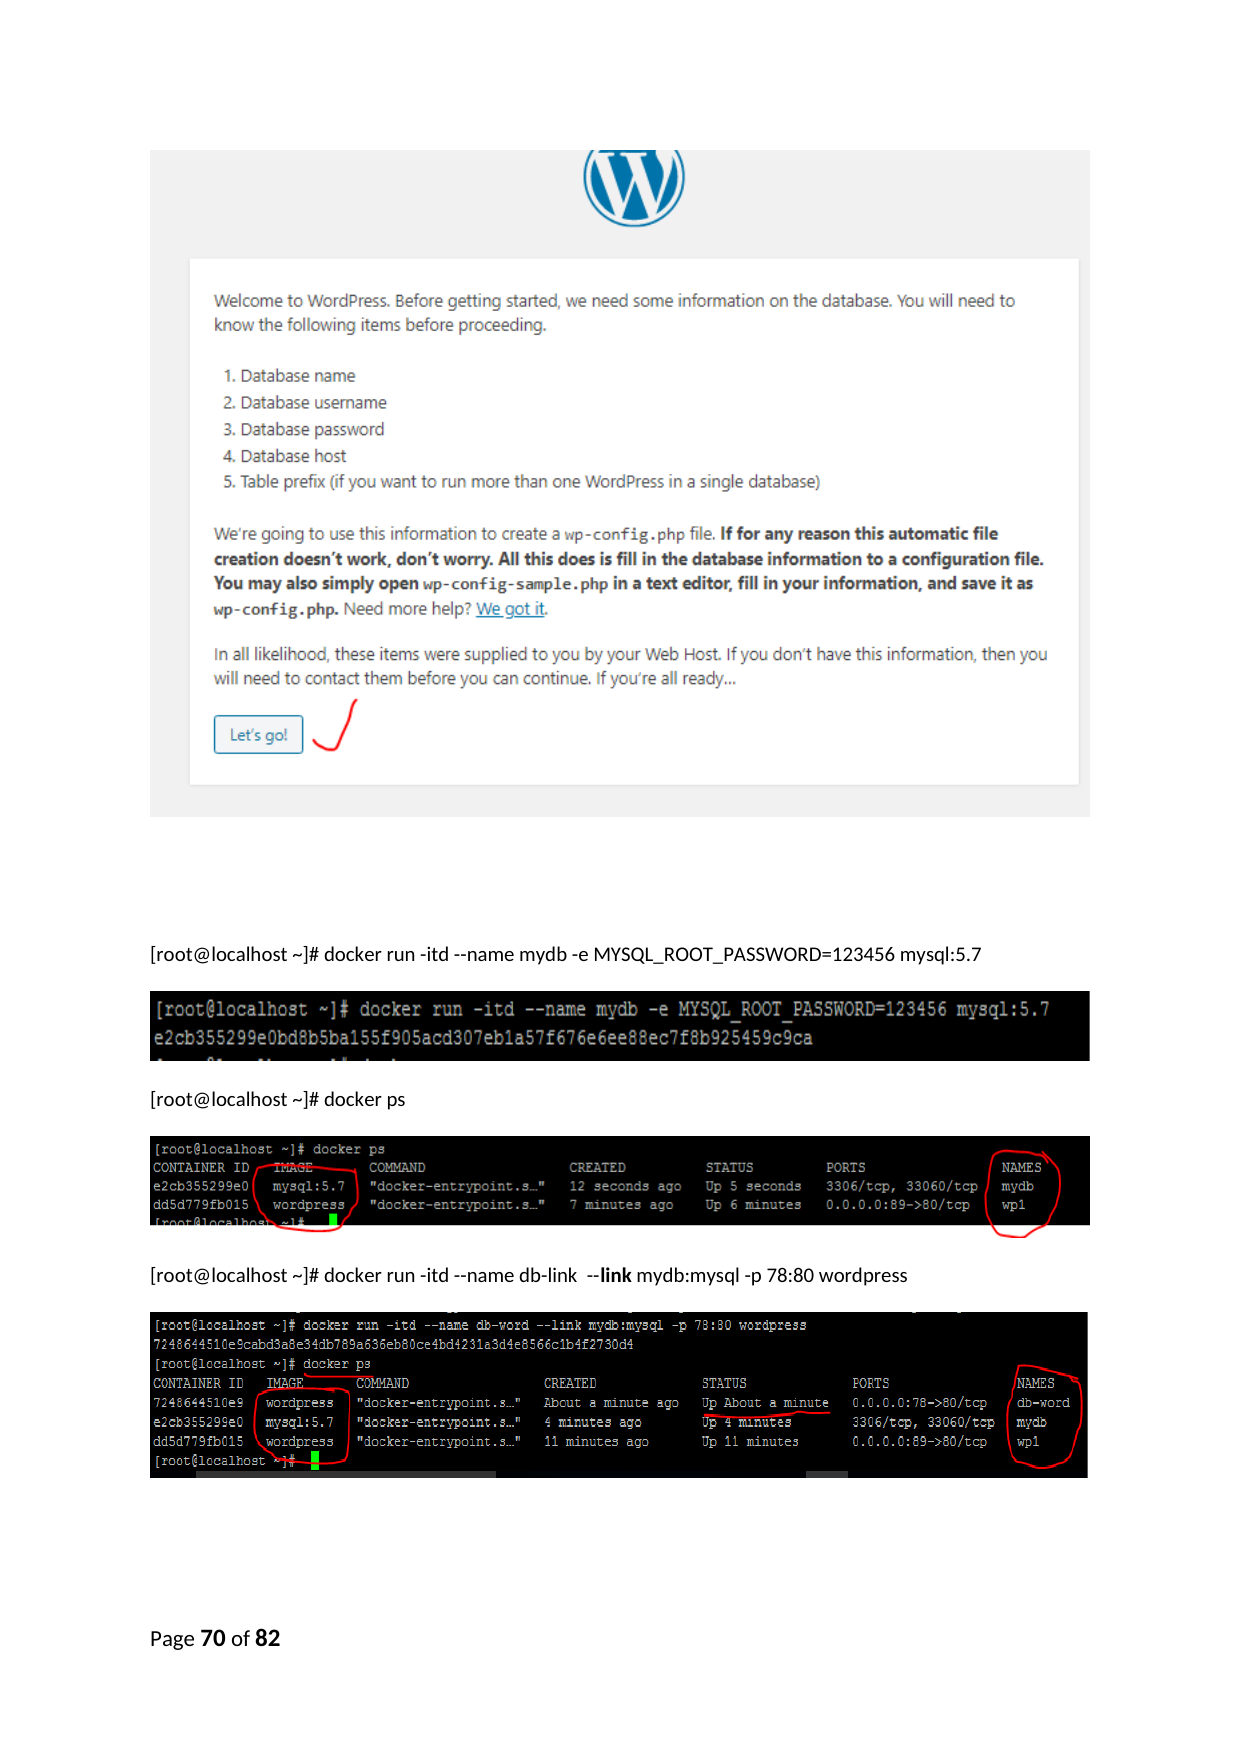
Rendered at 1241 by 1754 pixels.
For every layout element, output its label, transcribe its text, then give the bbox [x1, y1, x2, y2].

picture [150, 1136, 1090, 1238]
picture [150, 1312, 1088, 1478]
picture [150, 150, 1091, 817]
text [root@localhost ~]# docker ps [150, 1086, 1090, 1111]
text [root@localhost ~]# docker run -itd --name db-link --link mydb:mysql -p 78:80 wordpress [150, 1262, 1090, 1288]
picture [150, 991, 1090, 1061]
text [root@localhost ~]# docker run -itd --name mydb -e MYSQL_ROOT_PASSWORD=123456 mysql:5.7 [150, 941, 1090, 967]
